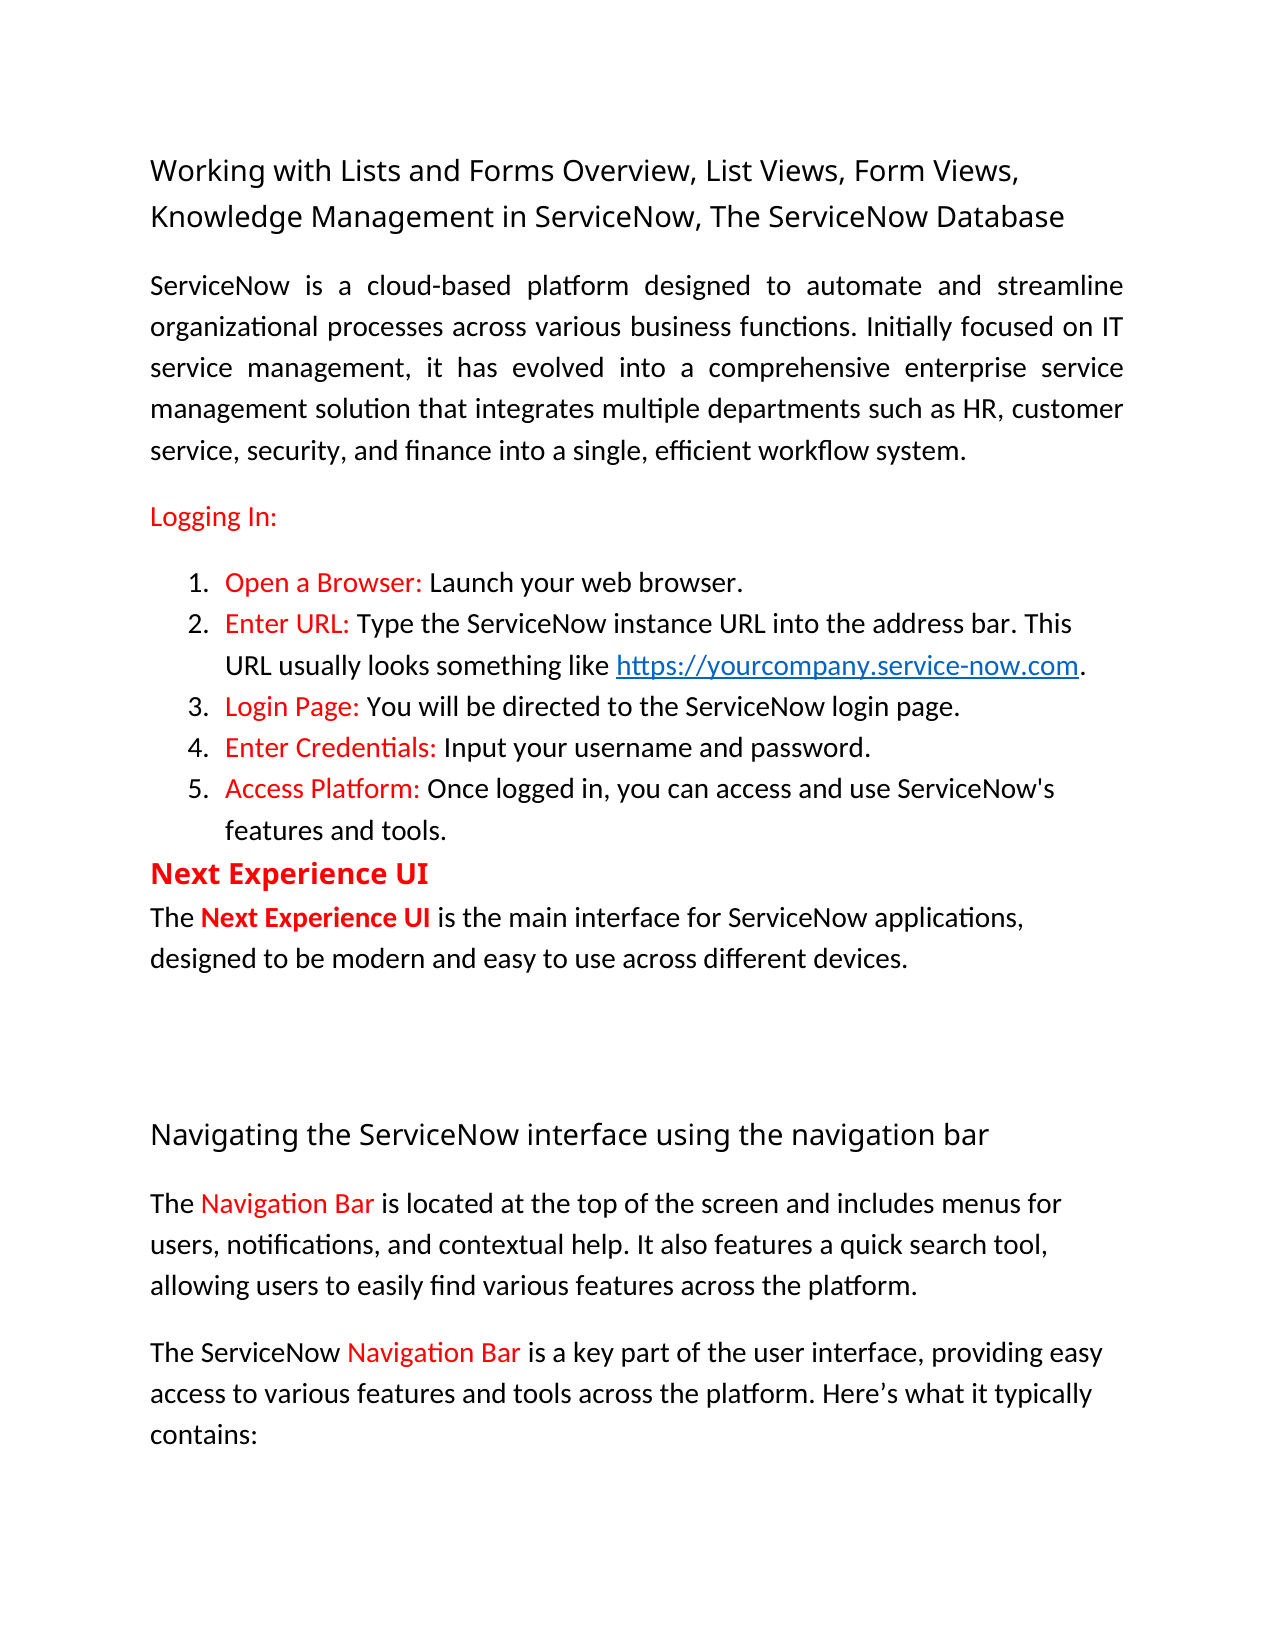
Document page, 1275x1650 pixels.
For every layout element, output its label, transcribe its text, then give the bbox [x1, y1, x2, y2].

text Next Experience UI [150, 853, 1125, 893]
text The Navigation Bar is located at the top of the screen and includes menus for users, notifications, and contextual help. It also features a quick search tool, allowing users to easily find various features across the platform. [150, 1185, 1125, 1303]
list Enter URL: Type the ServiceNow instance URL into the address bar. This URL usually looks something like https://yourcompany.service-now.com. [187, 606, 1125, 682]
list Login Page: You will be directed to the ServiceNow login page. [187, 688, 1125, 724]
text Logging In: [150, 498, 1125, 534]
text ServiceNow is a cloud-based platform designed to automate and streamline organizational processes across various business functions. Initially focused on IT service management, it has evolved into a comprehensive enterprise service management solution that integrates multiple departments such as HR, customer service, security, and finance into a single, efficient workflow system. [150, 267, 1125, 467]
list Open a Browser: Launch your web browser. [187, 564, 1125, 600]
list Access Platform: Once logged in, you can access and use ServiceNow's features and tools. [187, 771, 1125, 847]
text The ServiceNow Navigation Bar is a key part of the user interface, providing easy access to various features and tools across the platform. Here’s what it typically contains: [150, 1334, 1125, 1452]
text The Next Experience UI is the main interface for ServiceNow applications, designed to be modern and easy to use across different devices. [150, 899, 1125, 976]
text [150, 150, 1125, 236]
list Enter Credentials: Input your username and password. [187, 729, 1125, 765]
text Navigating the ServiceNow interface using the navigation bar [150, 1114, 1125, 1154]
